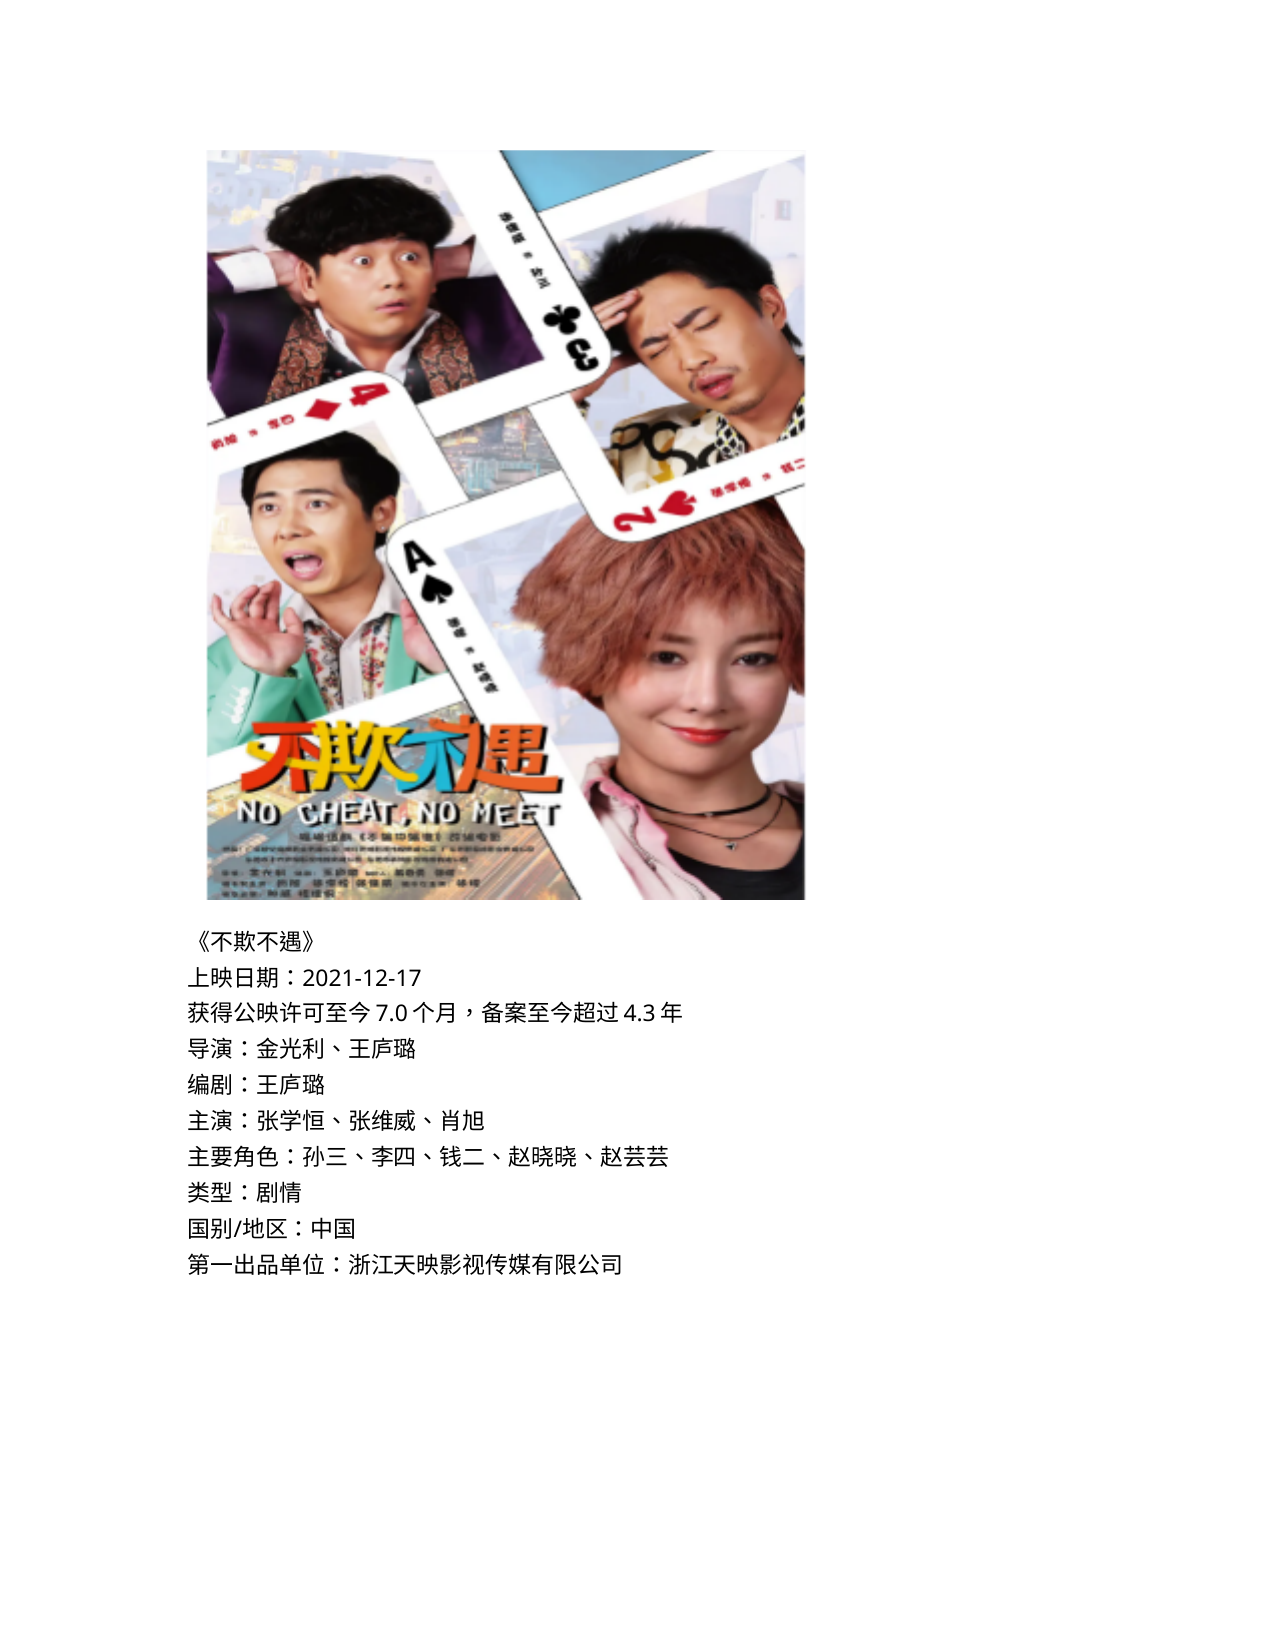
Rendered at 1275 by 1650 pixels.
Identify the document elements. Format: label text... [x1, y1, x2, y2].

text 《不欺不遇》 上映日期：2021-12-17 获得公映许可至今7.0个月，备案至今超过4.3年 导演：⾦光利、王庐璐 编剧：王庐璐 主演：张学恒、张维威、肖旭 主要角色：孙三、李四、钱二、赵晓晓、赵芸芸 类型：剧情 国别/地区：中国 第一出品单位：浙江天映影视传媒有限公司 [187, 926, 1087, 1280]
picture [206, 150, 807, 900]
